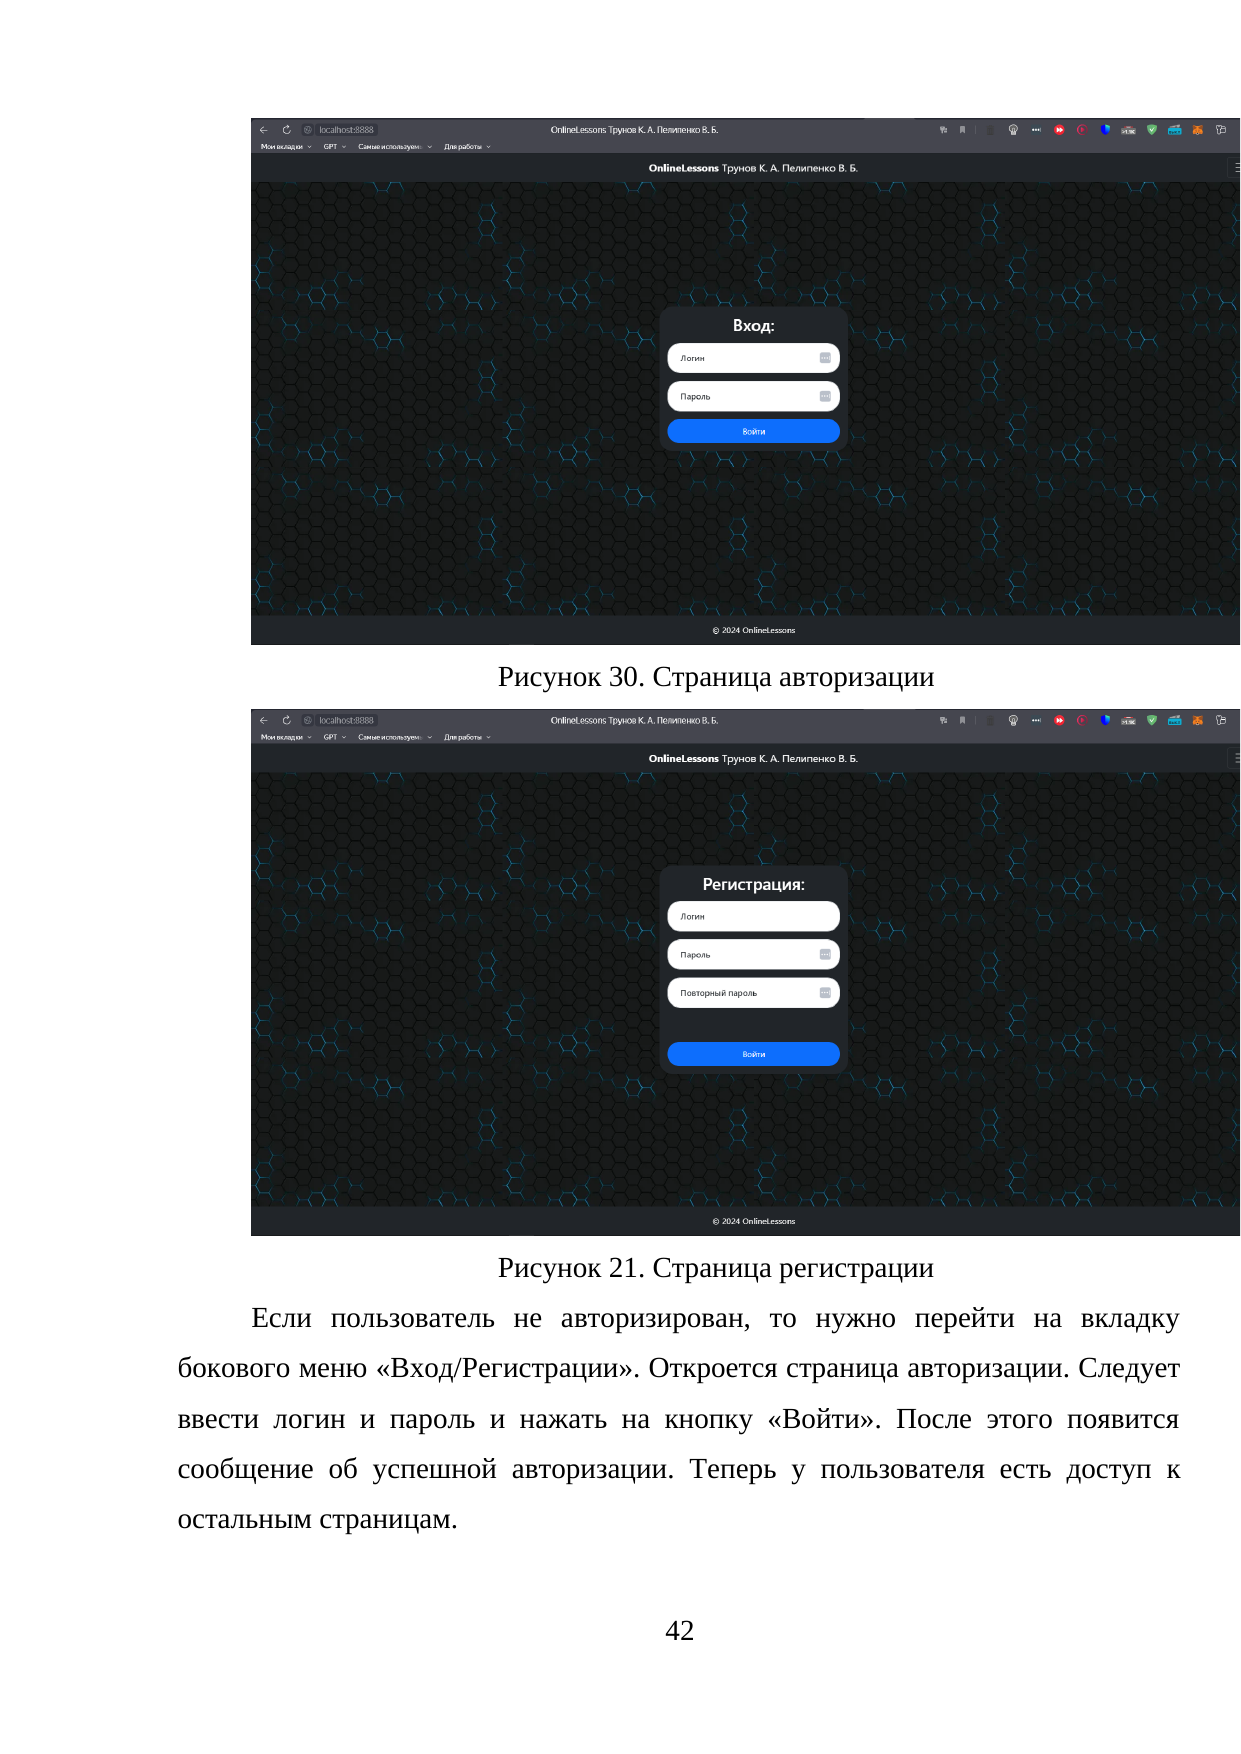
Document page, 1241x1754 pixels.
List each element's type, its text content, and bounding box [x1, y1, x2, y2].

picture [251, 709, 1241, 1236]
text Рисунок 21. Страница регистрации [177, 1250, 1181, 1283]
text Если пользователь не авторизирован, то нужно перейти на вкладку бокового меню «Вход/Регистрации». Откроется страница авторизации. Следует ввести логин и пароль и нажать на кнопку «Войти». После этого появится сообщение об успешной авторизации. Теперь у пользователя есть доступ к остальным страницам. [177, 1300, 1181, 1535]
text Рисунок 30. Страница авторизации [177, 659, 1181, 693]
picture [251, 118, 1241, 645]
